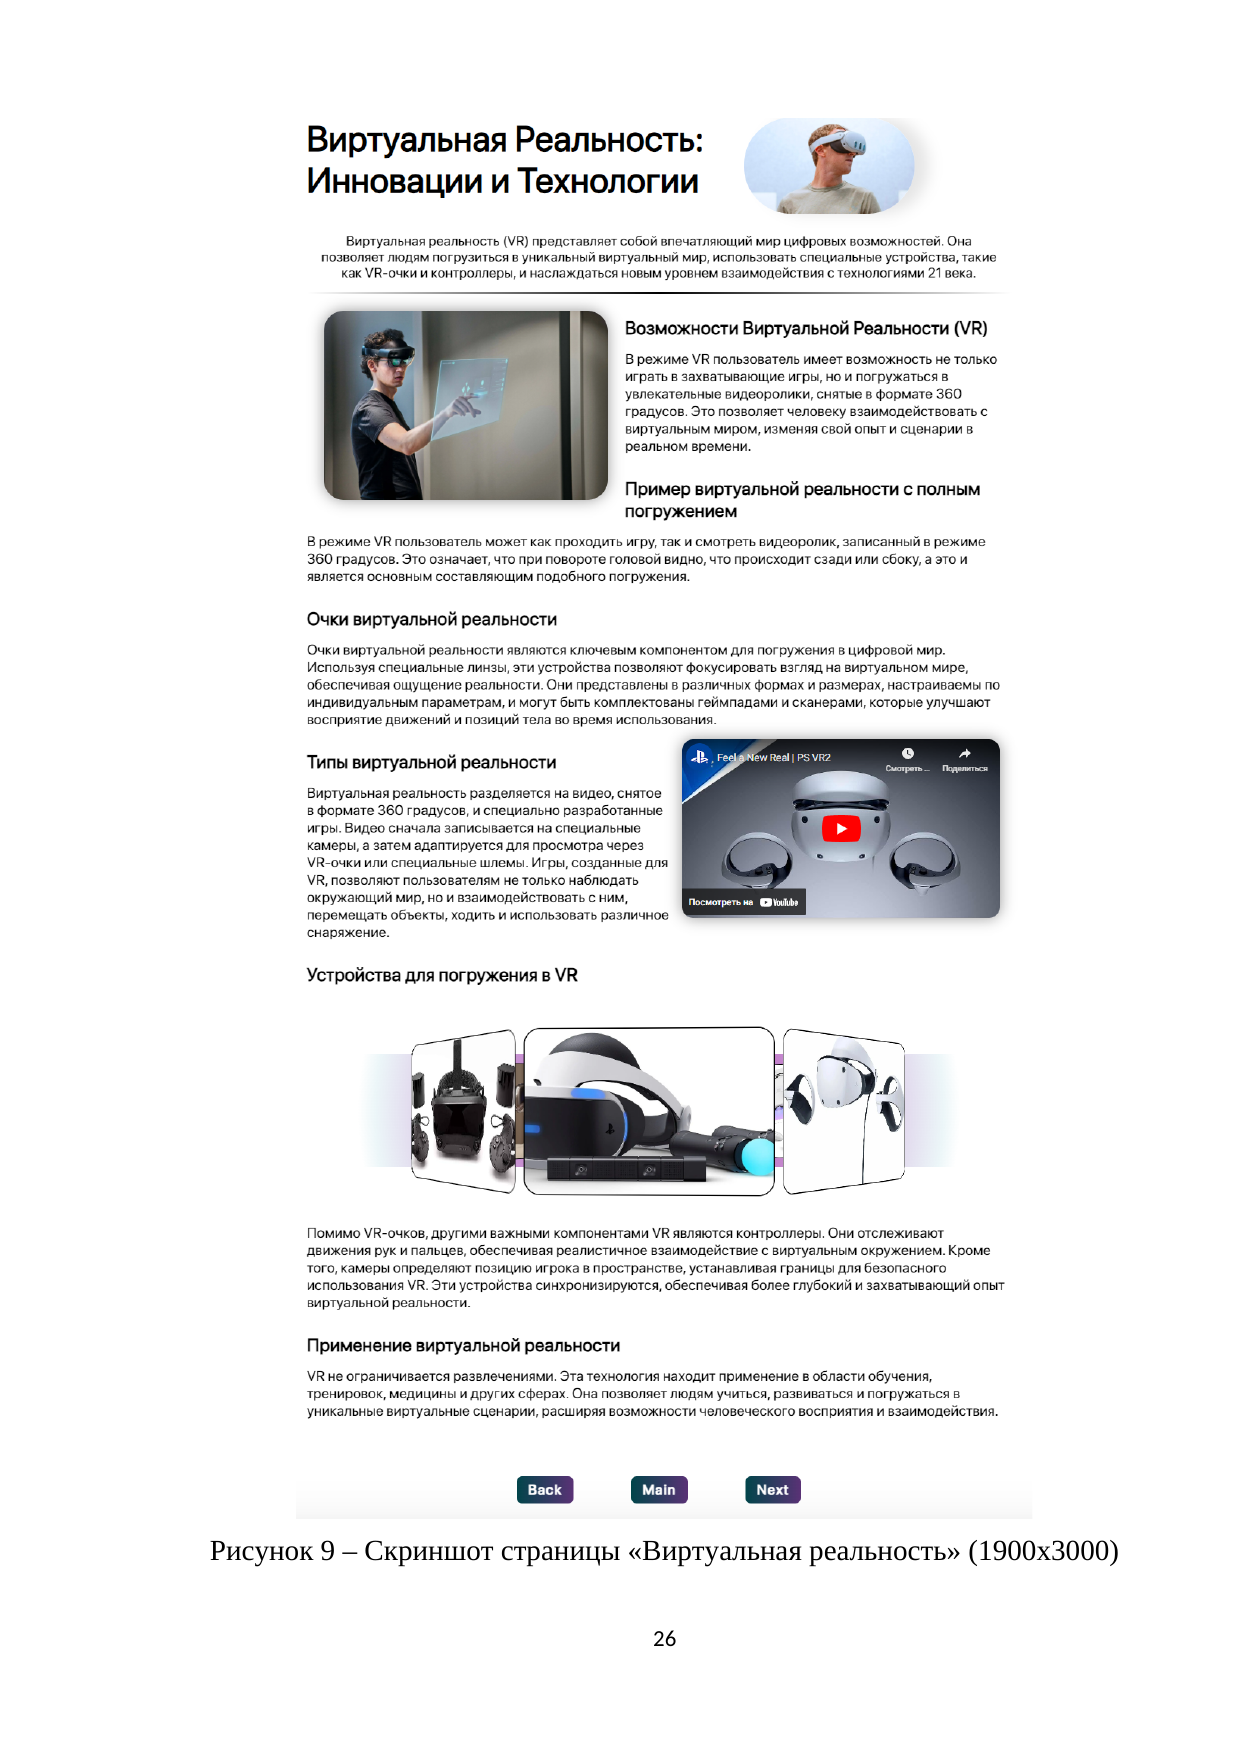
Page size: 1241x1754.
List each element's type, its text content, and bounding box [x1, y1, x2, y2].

picture [296, 118, 1033, 1519]
text Рисунок 9 – Скриншот страницы «Виртуальная реальность» (1900х3000) [177, 1533, 1152, 1566]
